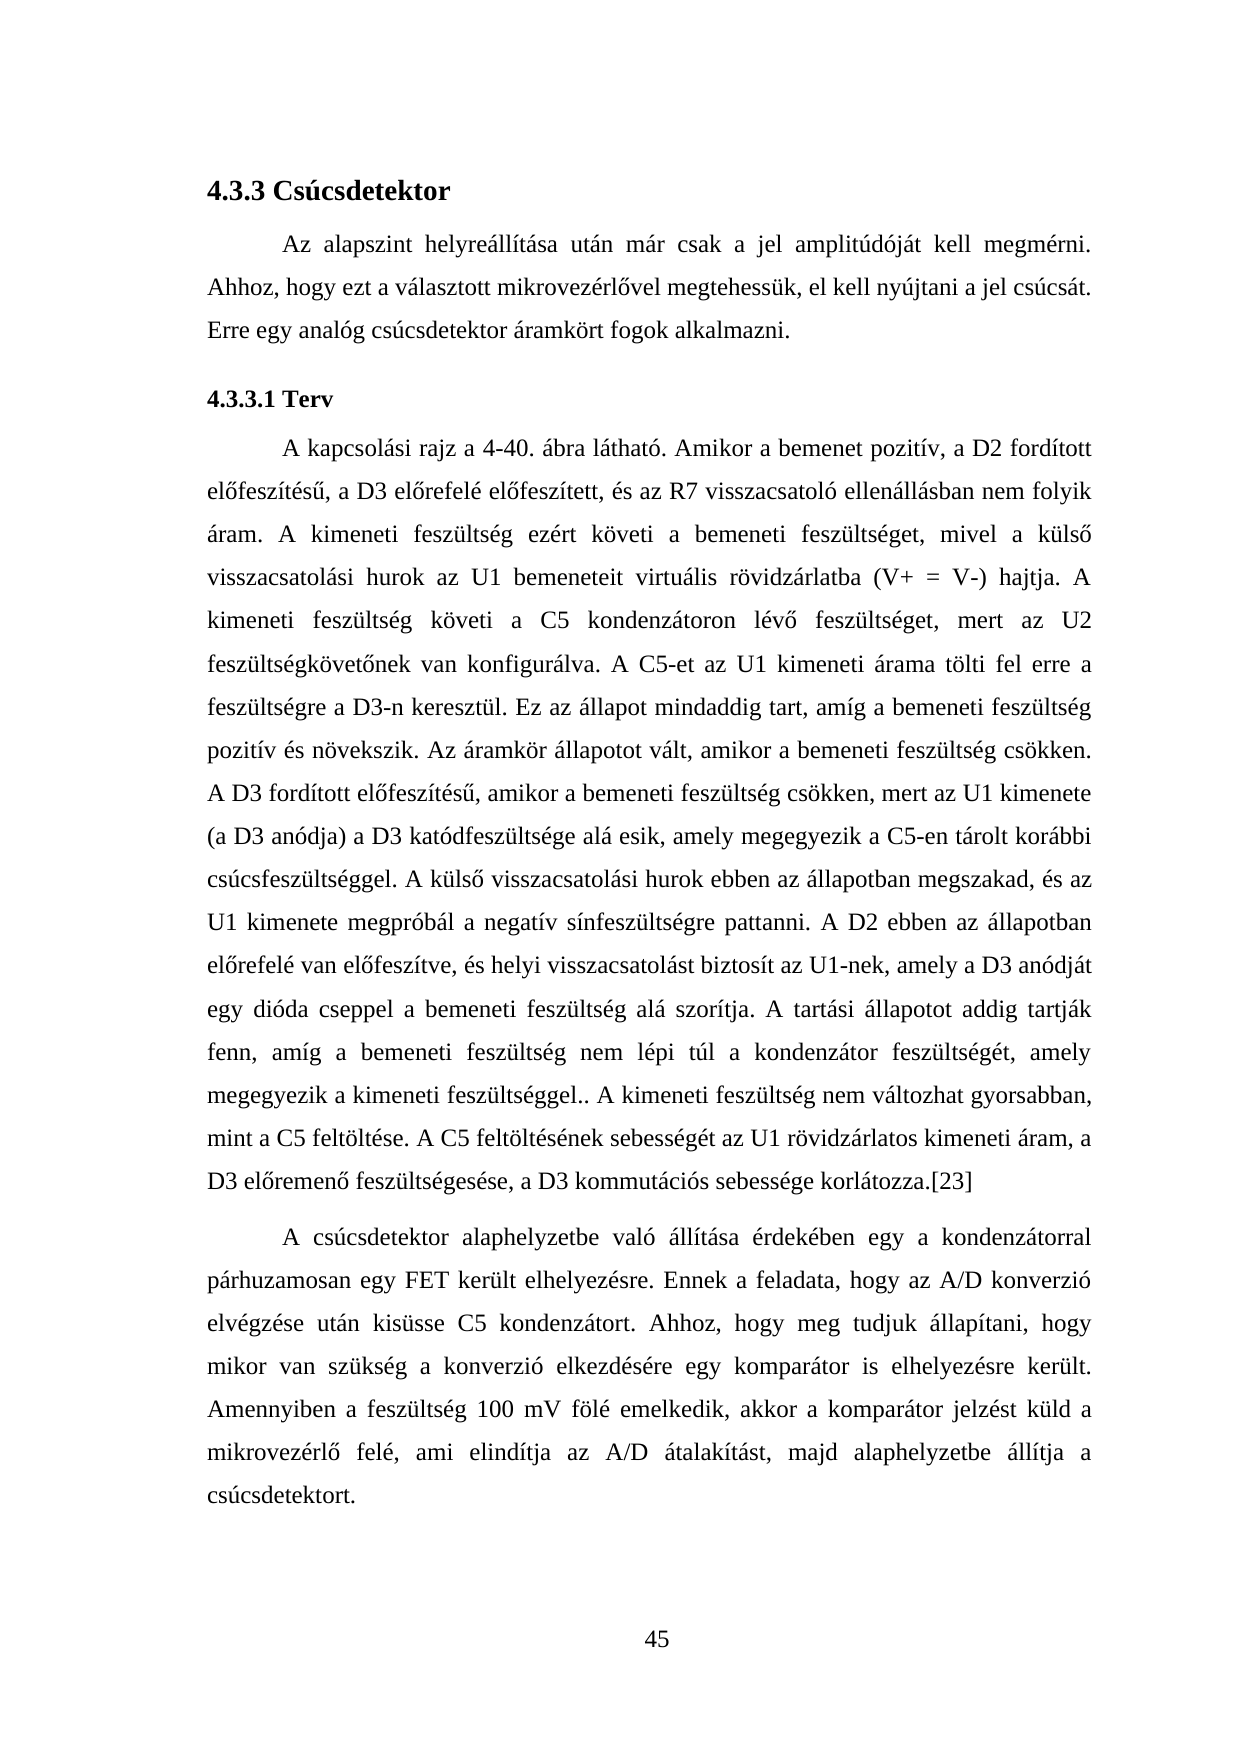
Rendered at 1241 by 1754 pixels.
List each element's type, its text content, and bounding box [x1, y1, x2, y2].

text A csúcsdetektor alaphelyzetbe való állítása érdekében egy a kondenzátorral párhuzamosan egy FET került elhelyezésre. Ennek a feladata, hogy az A/D konverzió elvégzése után kisüsse C5 kondenzátort. Ahhoz, hogy meg tudjuk állapítani, hogy mikor van szükség a konverzió elkezdésére egy komparátor is elhelyezésre került. Amennyiben a feszültség 100 mV fölé emelkedik, akkor a komparátor jelzést küld a mikrovezérlő felé, ami elindítja az A/D átalakítást, majd alaphelyzetbe állítja a csúcsdetektort. [207, 1222, 1092, 1509]
subtitle Csúcsdetektor [207, 173, 1092, 206]
text Az alapszint helyreállítása után már csak a jel amplitúdóját kell megmérni. Ahhoz, hogy ezt a választott mikrovezérlővel megtehessük, el kell nyújtani a jel csúcsát. Erre egy analóg csúcsdetektor áramkört fogok alkalmazni. [207, 229, 1092, 344]
subtitle Terv [207, 384, 1092, 412]
